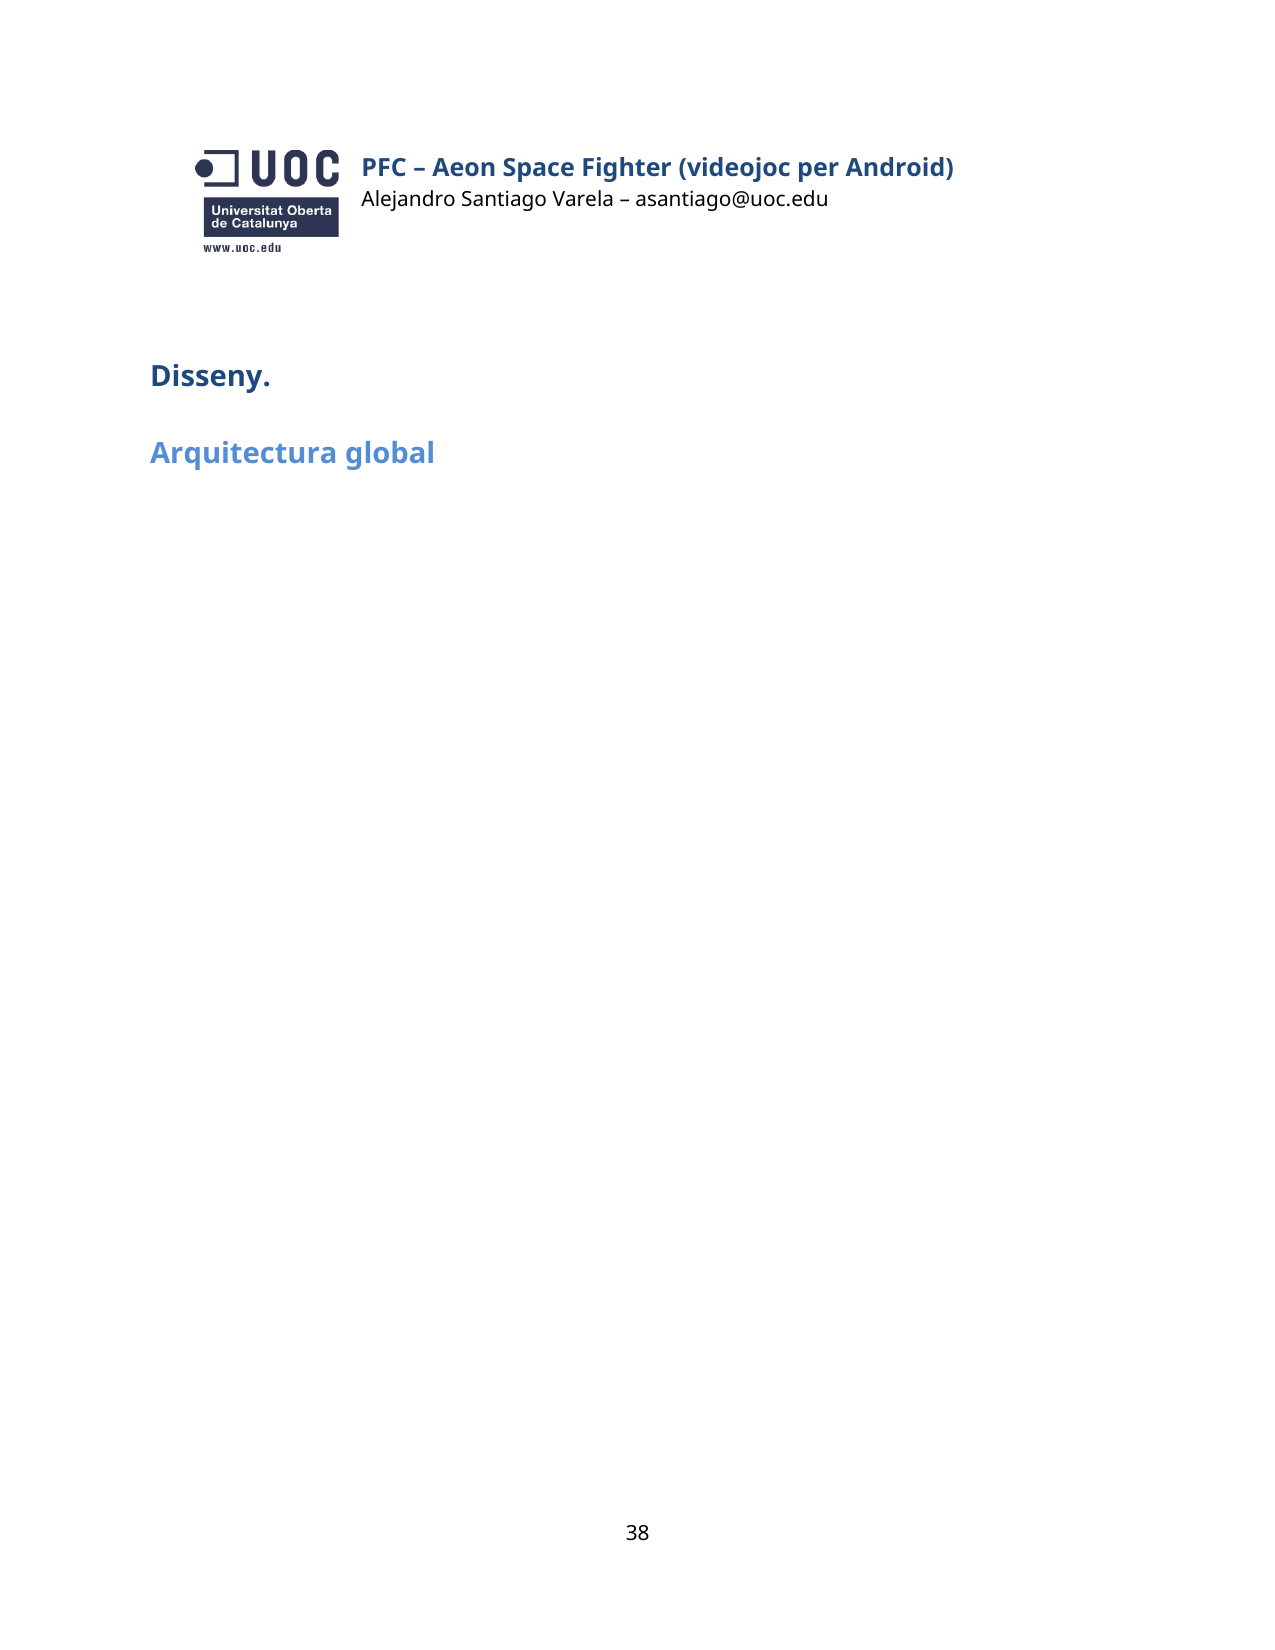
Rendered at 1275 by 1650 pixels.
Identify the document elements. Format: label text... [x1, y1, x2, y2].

subtitle Arquitectura global [150, 432, 1125, 472]
subtitle Disseny. [150, 355, 1125, 395]
picture [195, 150, 339, 252]
